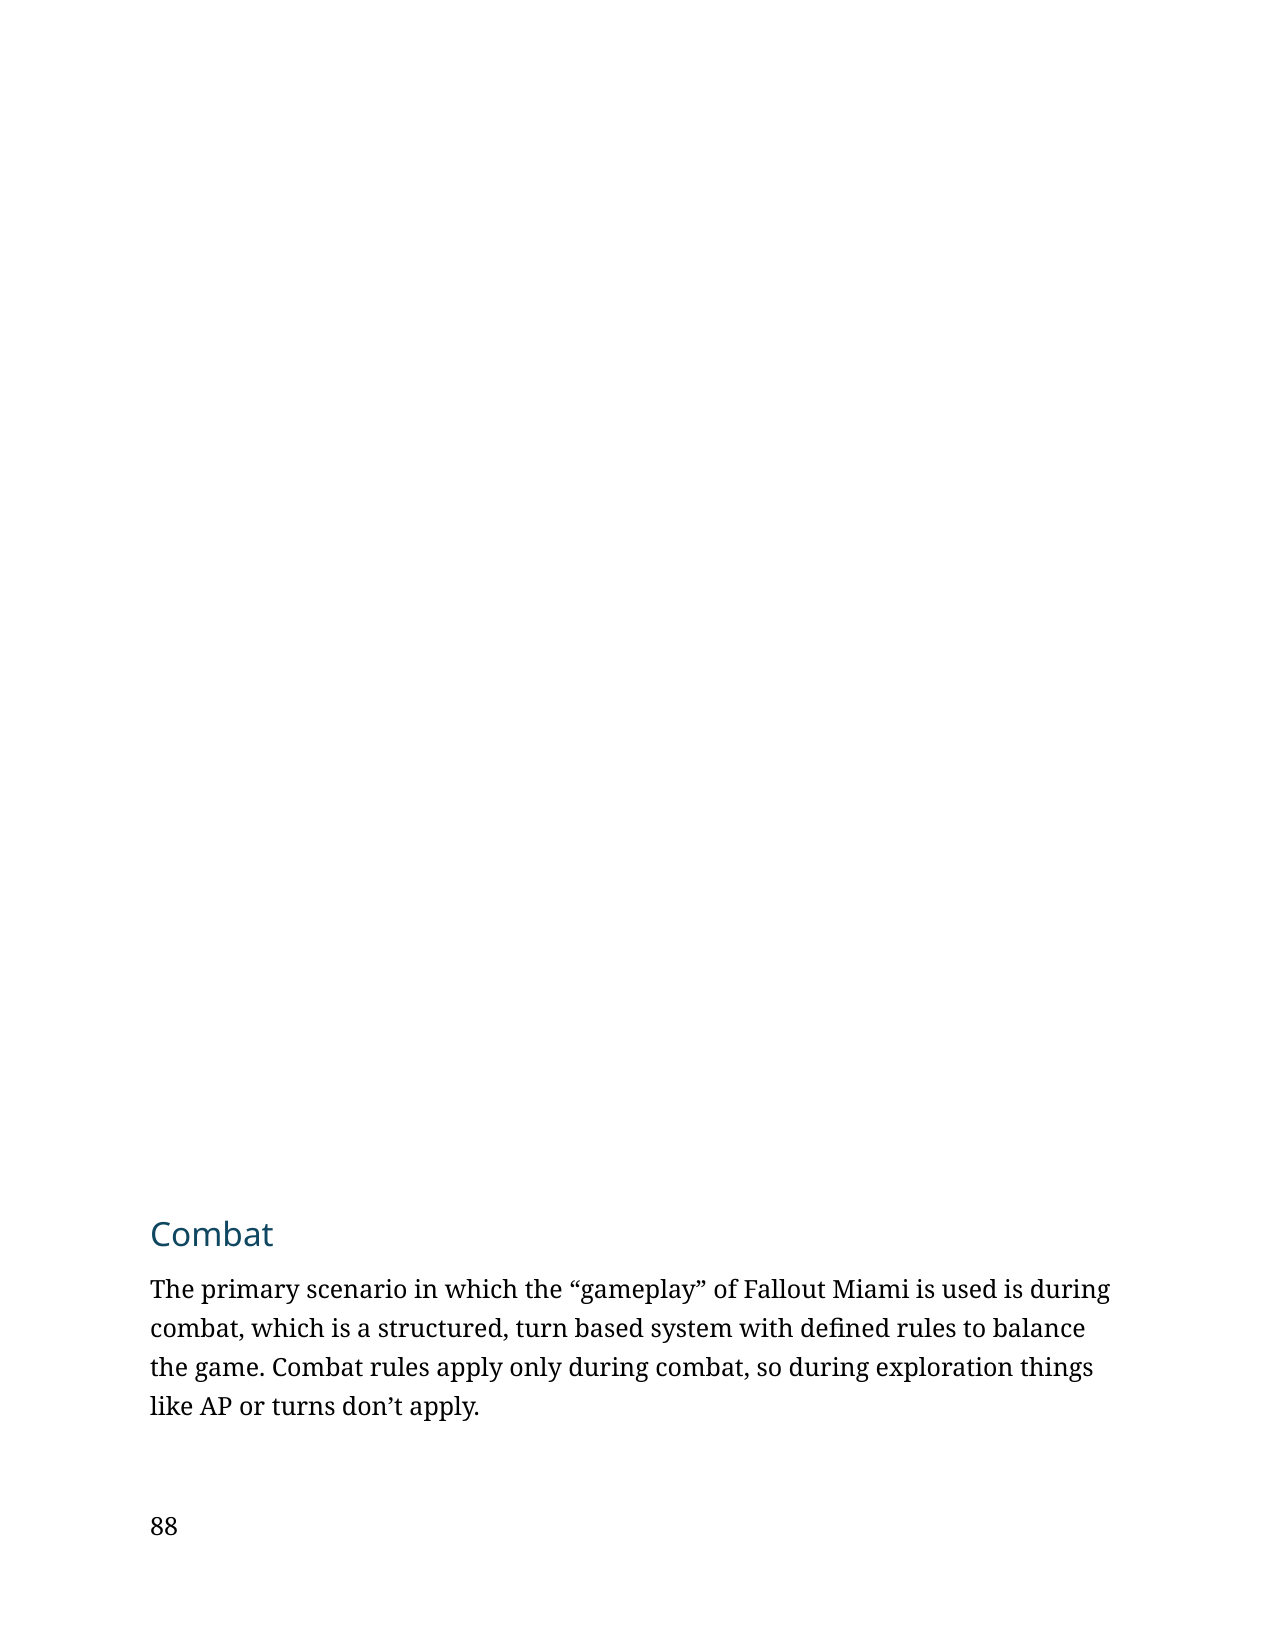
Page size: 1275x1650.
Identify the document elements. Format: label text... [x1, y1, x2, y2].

subtitle Combat [150, 1211, 1125, 1256]
text The primary scenario in which the “gameplay” of Fallout Miami is used is during combat, which is a structured, turn based system with defined rules to balance the game. Combat rules apply only during combat, so during exploration things like AP or turns don’t apply. [150, 1271, 1125, 1423]
